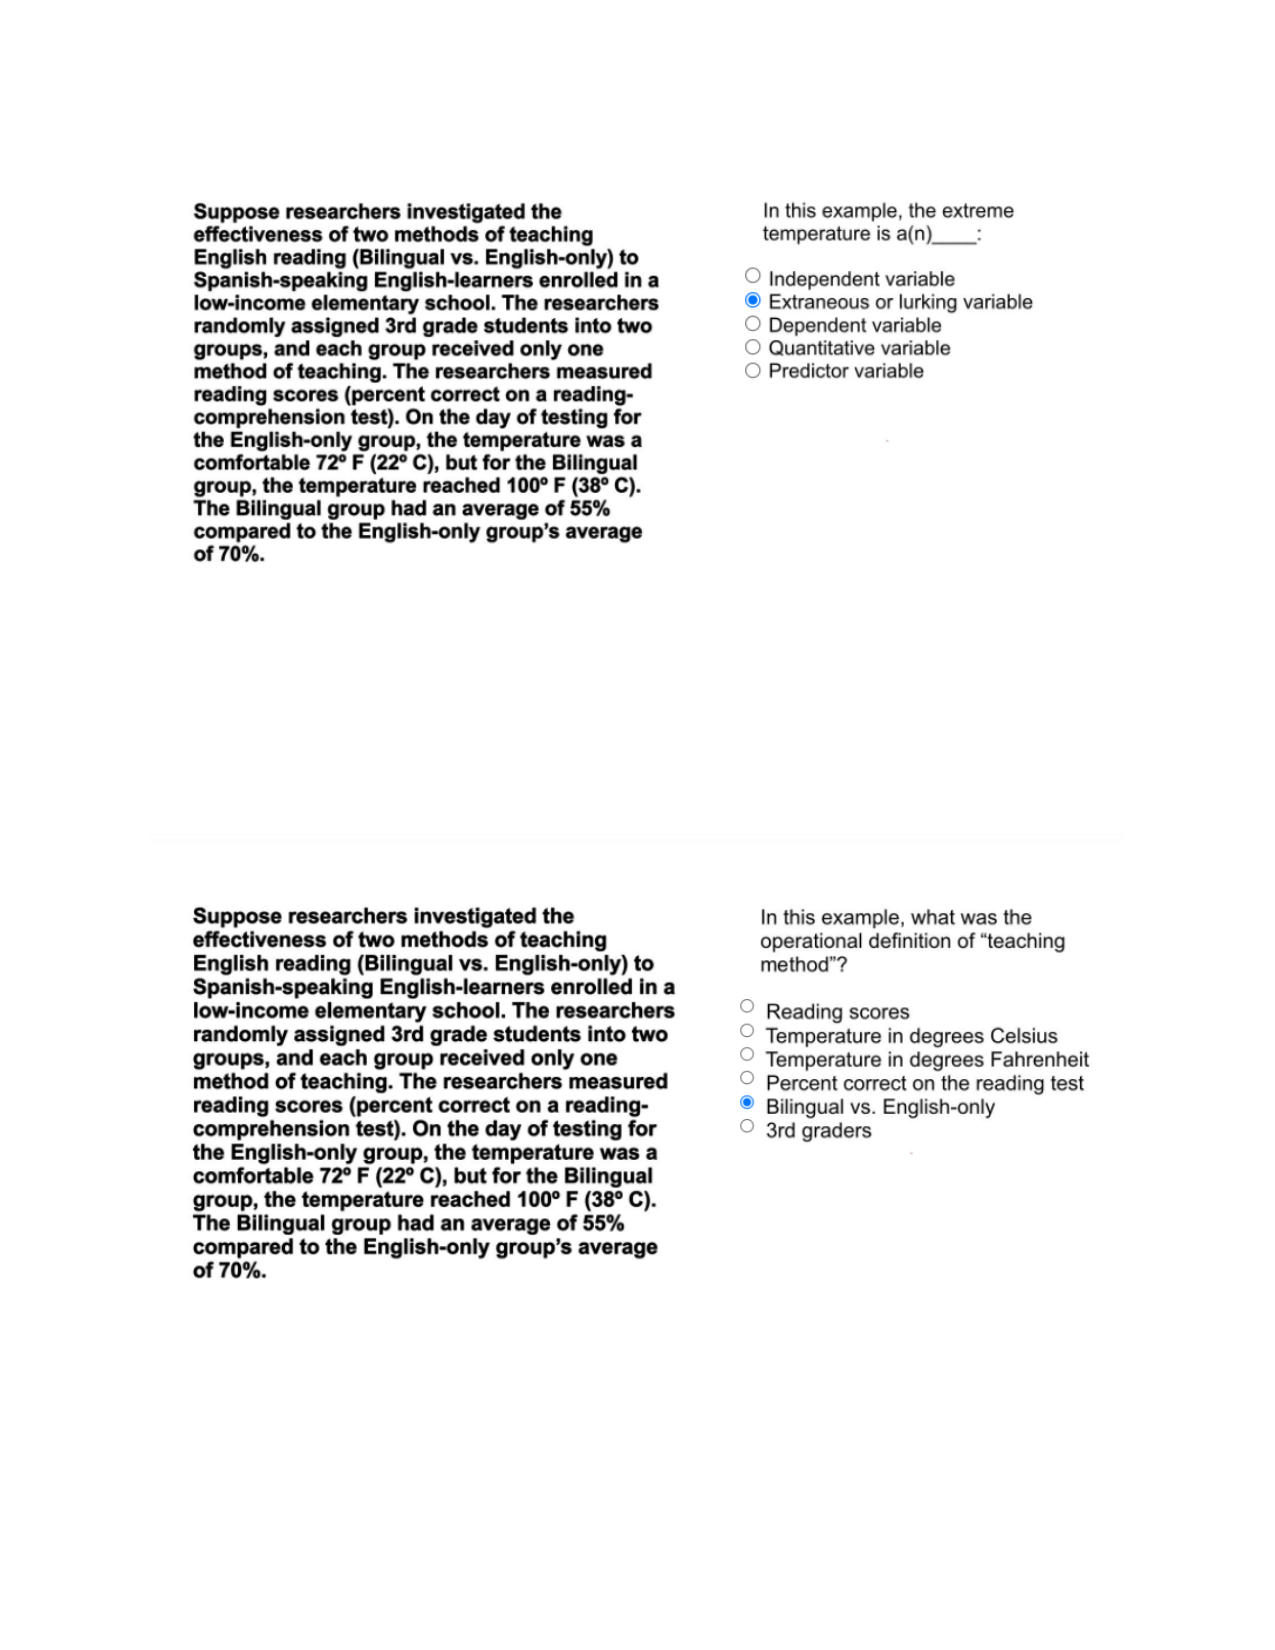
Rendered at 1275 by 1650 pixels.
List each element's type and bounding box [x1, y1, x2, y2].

picture [150, 833, 1125, 1325]
picture [150, 150, 1125, 648]
